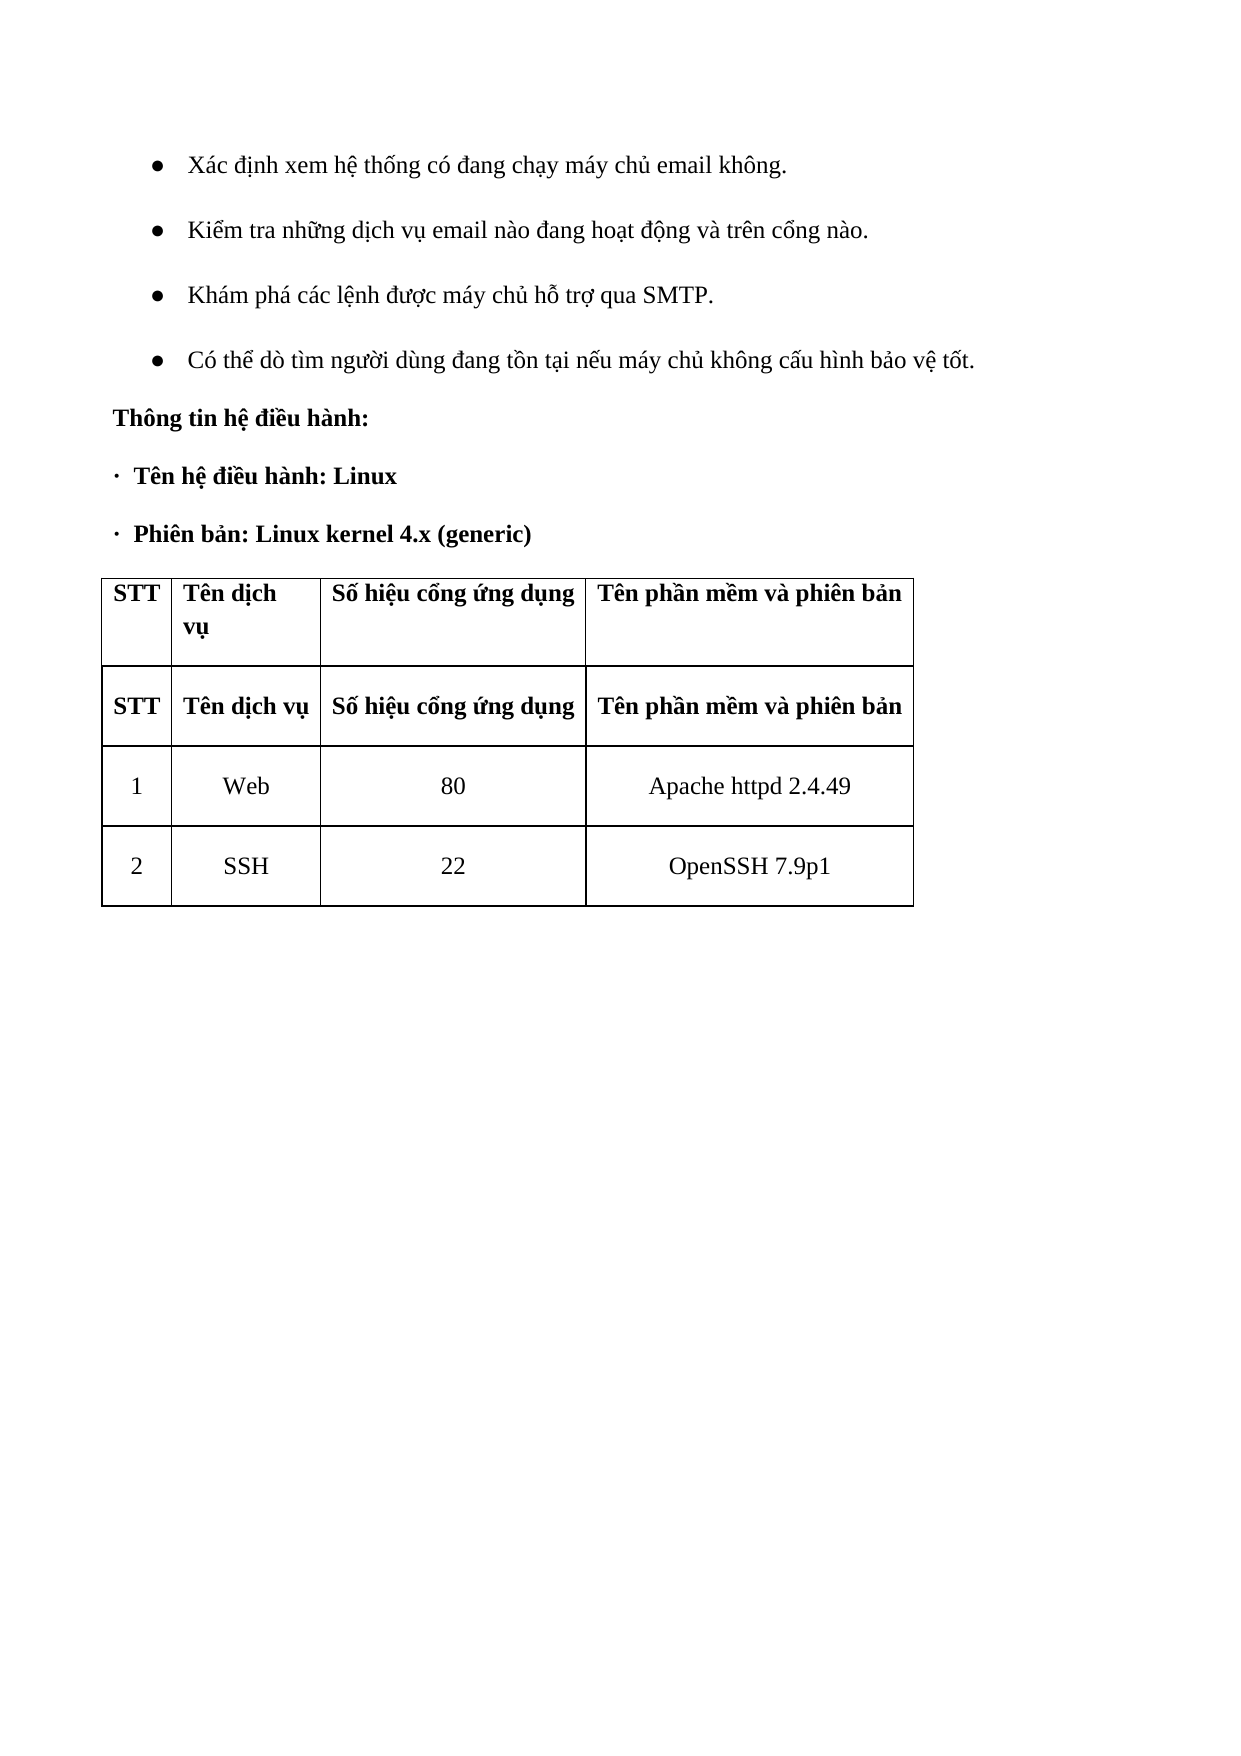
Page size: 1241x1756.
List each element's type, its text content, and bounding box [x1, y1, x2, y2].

table_cell Web [172, 747, 320, 825]
text · Phiên bản: Linux kernel 4.x (generic) [112, 519, 1128, 548]
list Có thể dò tìm người dùng đang tồn tại nếu máy chủ không cấu hình bảo vệ tốt. [150, 345, 1128, 374]
table_header STT [102, 579, 171, 665]
table_header Tên dịch vụ [172, 579, 320, 665]
table_cell STT [103, 667, 171, 745]
table_cell Tên phần mềm và phiên bản [587, 667, 913, 745]
table_cell Số hiệu cổng ứng dụng [321, 667, 585, 745]
table_cell 22 [321, 827, 585, 905]
table_cell 1 [103, 747, 171, 825]
list Xác định xem hệ thống có đang chạy máy chủ email không. [150, 150, 1128, 211]
text Thông tin hệ điều hành: [112, 403, 1128, 432]
list Kiểm tra những dịch vụ email nào đang hoạt động và trên cổng nào. [150, 215, 1128, 276]
table_cell OpenSSH 7.9p1 [587, 827, 913, 905]
table_cell 80 [321, 747, 585, 825]
text · Tên hệ điều hành: Linux [112, 461, 1128, 490]
table_cell Tên dịch vụ [172, 667, 320, 745]
table_cell 2 [103, 827, 171, 905]
table_cell Apache httpd 2.4.49 [587, 747, 913, 825]
list Khám phá các lệnh được máy chủ hỗ trợ qua SMTP. [150, 280, 1128, 341]
table_header Số hiệu cổng ứng dụng [321, 579, 585, 665]
table_header Tên phần mềm và phiên bản [586, 579, 913, 665]
table_cell SSH [172, 827, 320, 905]
